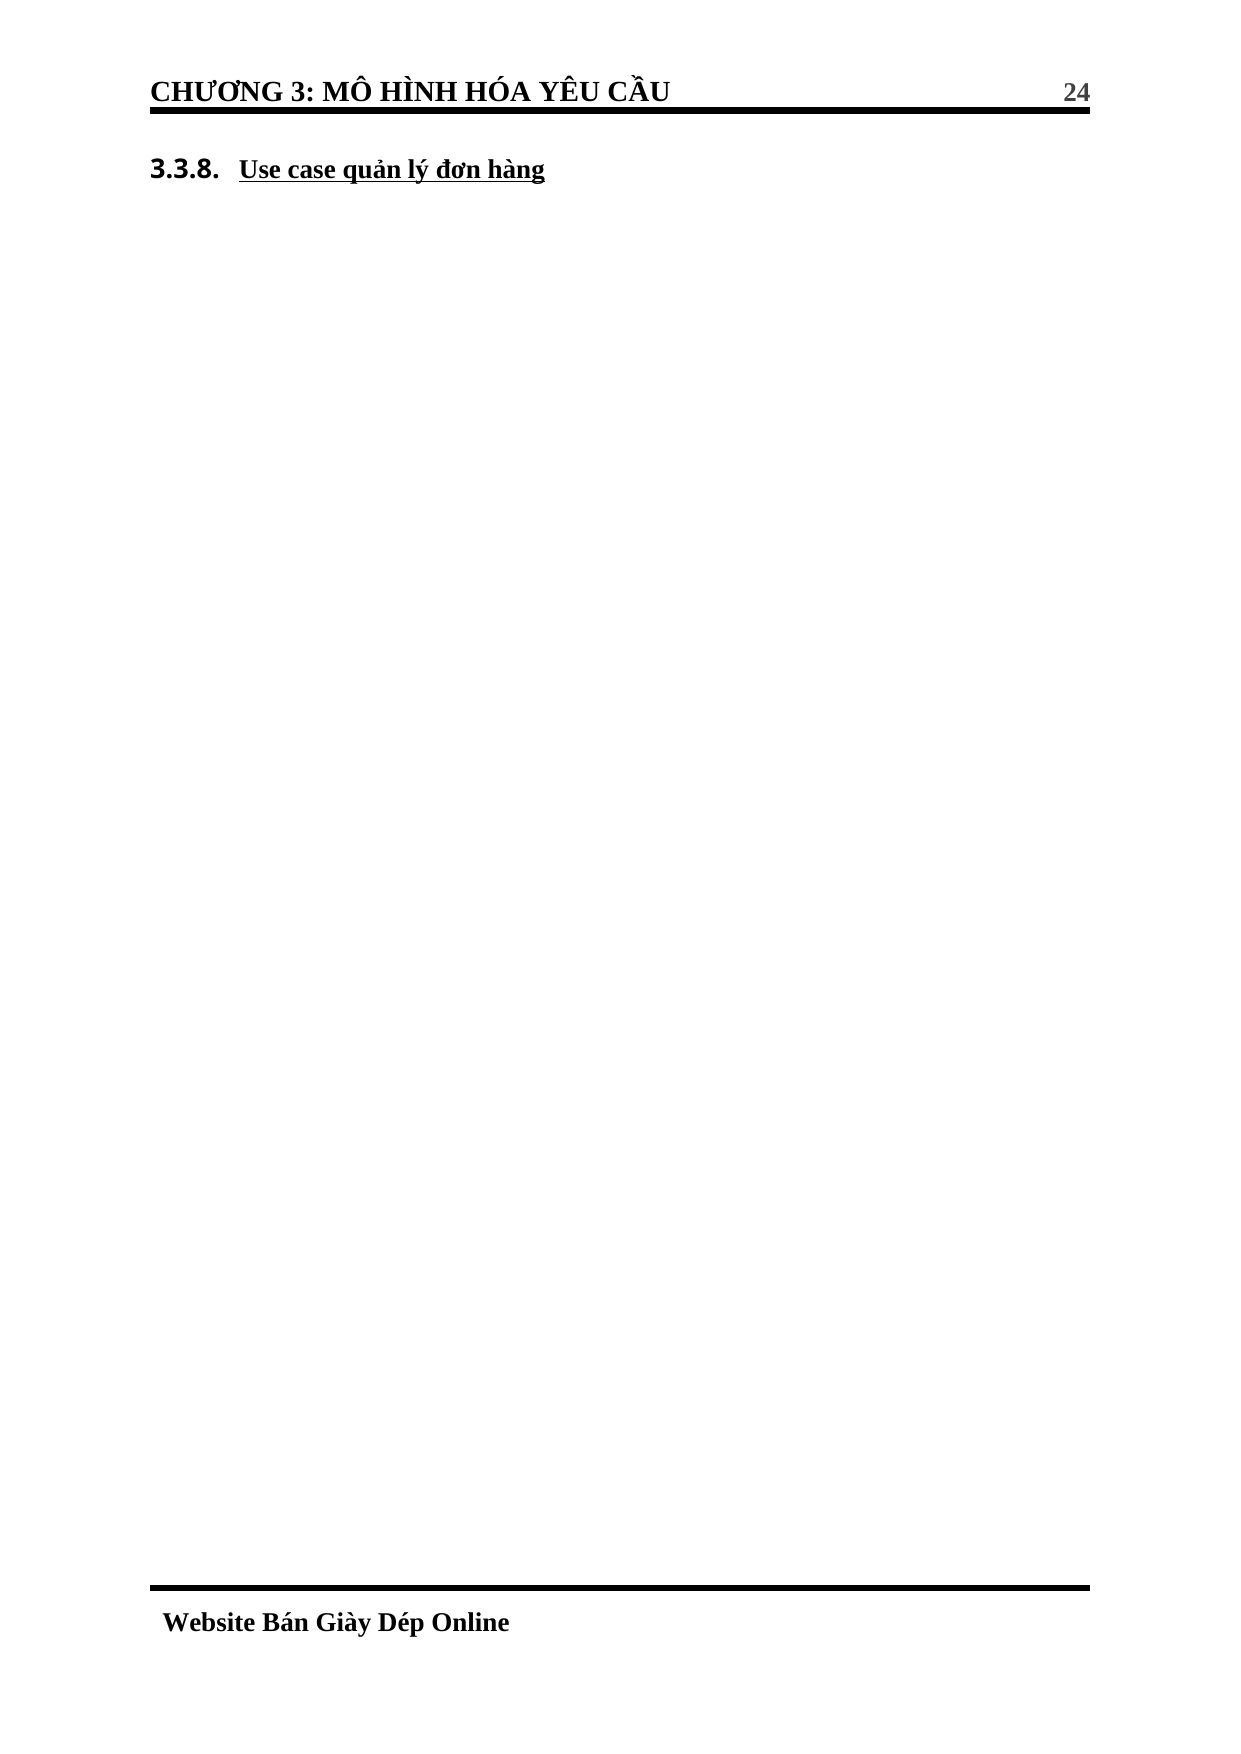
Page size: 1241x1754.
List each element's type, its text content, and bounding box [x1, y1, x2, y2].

list Use case quản lý đơn hàng [150, 150, 1090, 187]
